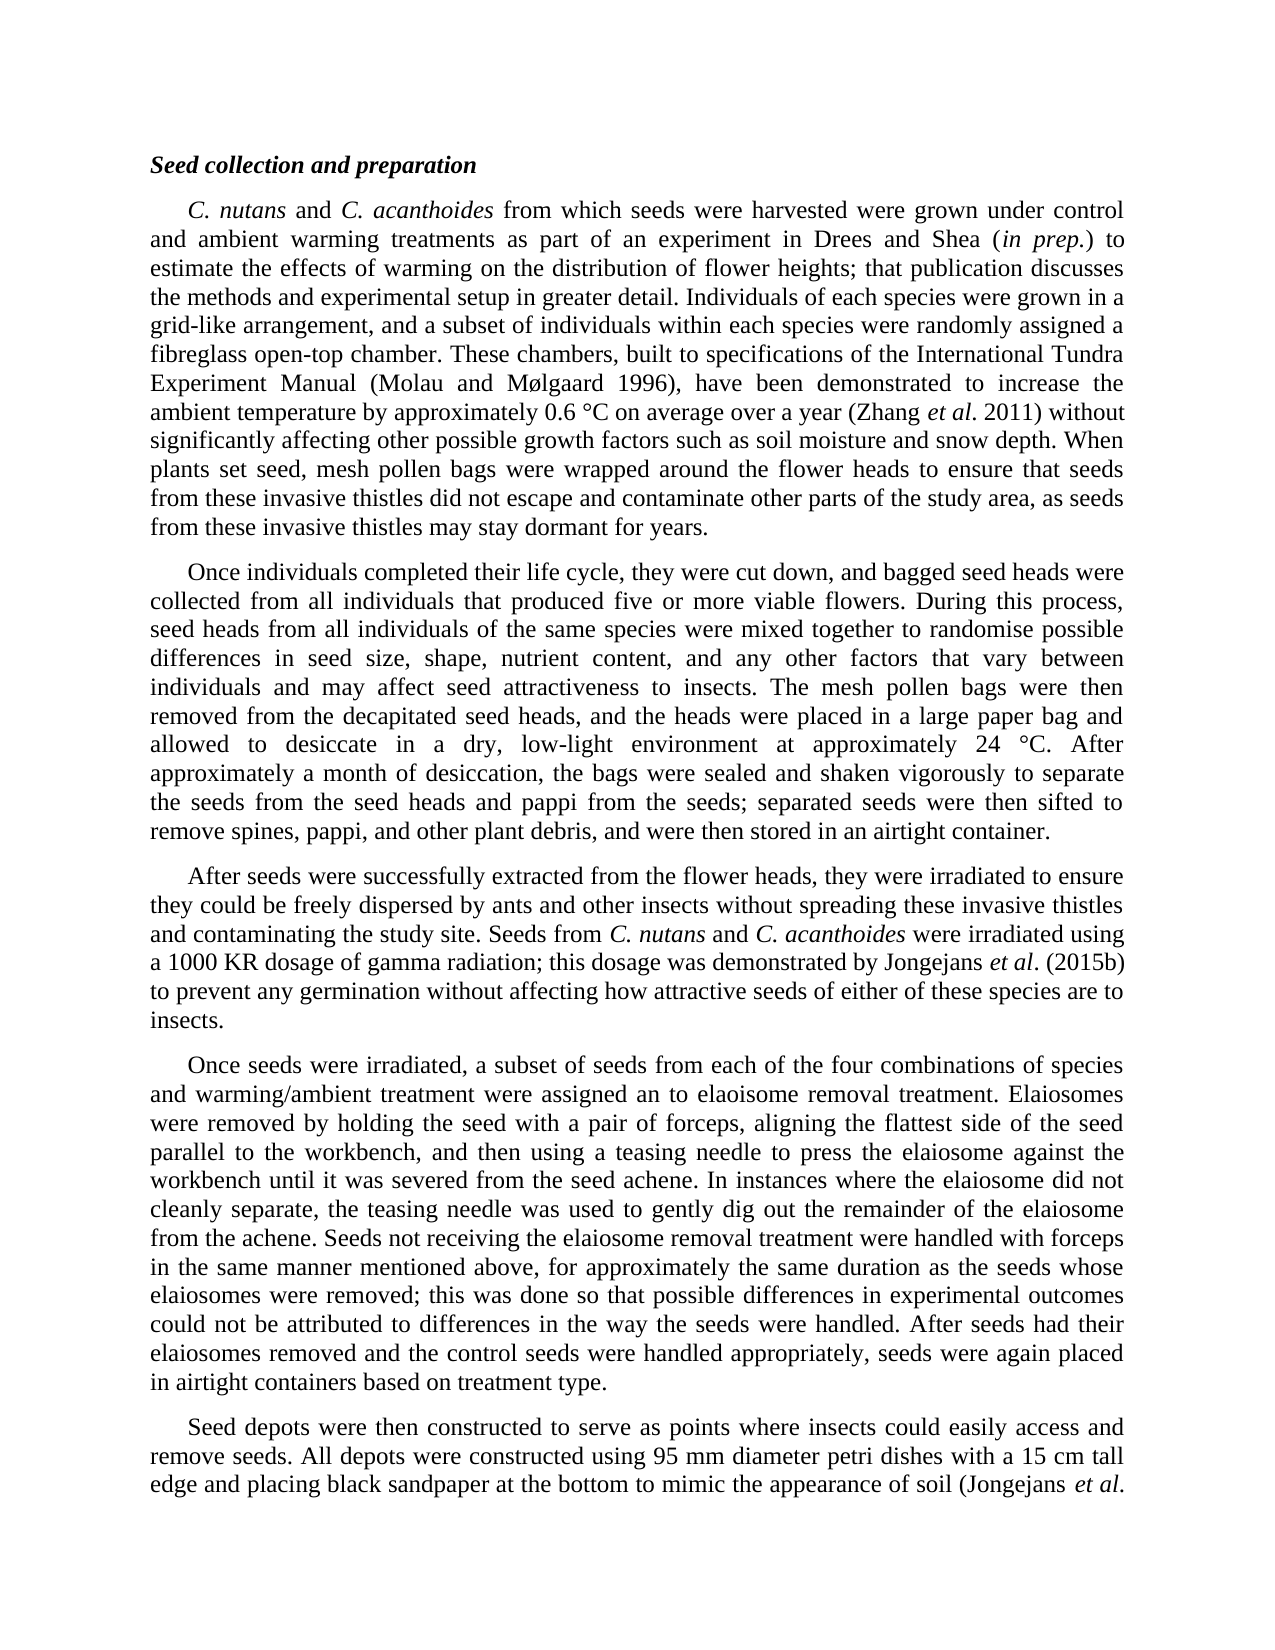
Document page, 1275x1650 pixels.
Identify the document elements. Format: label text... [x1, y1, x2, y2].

text C. nutans and C. acanthoides from which seeds were harvested were grown under control and ambient warming treatments as part of an experiment in Drees and Shea (in prep.) to estimate the effects of warming on the distribution of flower heights; that publication discusses the methods and experimental setup in greater detail. Individuals of each species were grown in a grid-like arrangement, and a subset of individuals within each species were randomly assigned a fibreglass open-top chamber. These chambers, built to specifications of the International Tundra Experiment Manual (Molau and Mølgaard 1996), have been demonstrated to increase the ambient temperature by approximately 0.6 °C on average over a year (Zhang et al. 2011) without significantly affecting other possible growth factors such as soil moisture and snow depth. When plants set seed, mesh pollen bags were wrapped around the flower heads to ensure that seeds from these invasive thistles did not escape and contaminate other parts of the study area, as seeds from these invasive thistles may stay dormant for years. [150, 195, 1125, 540]
text After seeds were successfully extracted from the flower heads, they were irradiated to ensure they could be freely dispersed by ants and other insects without spreading these invasive thistles and contaminating the study site. Seeds from C. nutans and C. acanthoides were irradiated using a 1000 KR dosage of gamma radiation; this dosage was demonstrated by Jongejans et al. (2015b) to prevent any germination without affecting how attractive seeds of either of these species are to insects. [150, 861, 1125, 1034]
text Once individuals completed their life cycle, they were cut down, and bagged seed heads were collected from all individuals that produced five or more viable flowers. During this process, seed heads from all individuals of the same species were mixed together to randomise possible differences in seed size, shape, nutrient content, and any other factors that vary between individuals and may affect seed attractiveness to insects. The mesh pollen bags were then removed from the decapitated seed heads, and the heads were placed in a large paper bag and allowed to desiccate in a dry, low-light environment at approximately 24 °C. After approximately a month of desiccation, the bags were sealed and shaken vigorously to separate the seeds from the seed heads and pappi from the seeds; separated seeds were then sifted to remove spines, pappi, and other plant debris, and were then stored in an airtight container. [150, 557, 1125, 844]
text Once seeds were irradiated, a subset of seeds from each of the four combinations of species and warming/ambient treatment were assigned an to elaoisome removal treatment. Elaiosomes were removed by holding the seed with a pair of forceps, aligning the flattest side of the seed parallel to the workbench, and then using a teasing needle to press the elaiosome against the workbench until it was severed from the seed achene. In instances where the elaiosome did not cleanly separate, the teasing needle was used to gently dig out the remainder of the elaiosome from the achene. Seeds not receiving the elaiosome removal treatment were handled with forceps in the same manner mentioned above, for approximately the same duration as the seeds whose elaiosomes were removed; this was done so that possible differences in experimental outcomes could not be attributed to differences in the way the seeds were handled. After seeds had their elaiosomes removed and the control seeds were handled appropriately, seeds were again placed in airtight containers based on treatment type. [150, 1050, 1125, 1395]
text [150, 1412, 1125, 1498]
text Seed collection and preparation [150, 150, 1125, 179]
